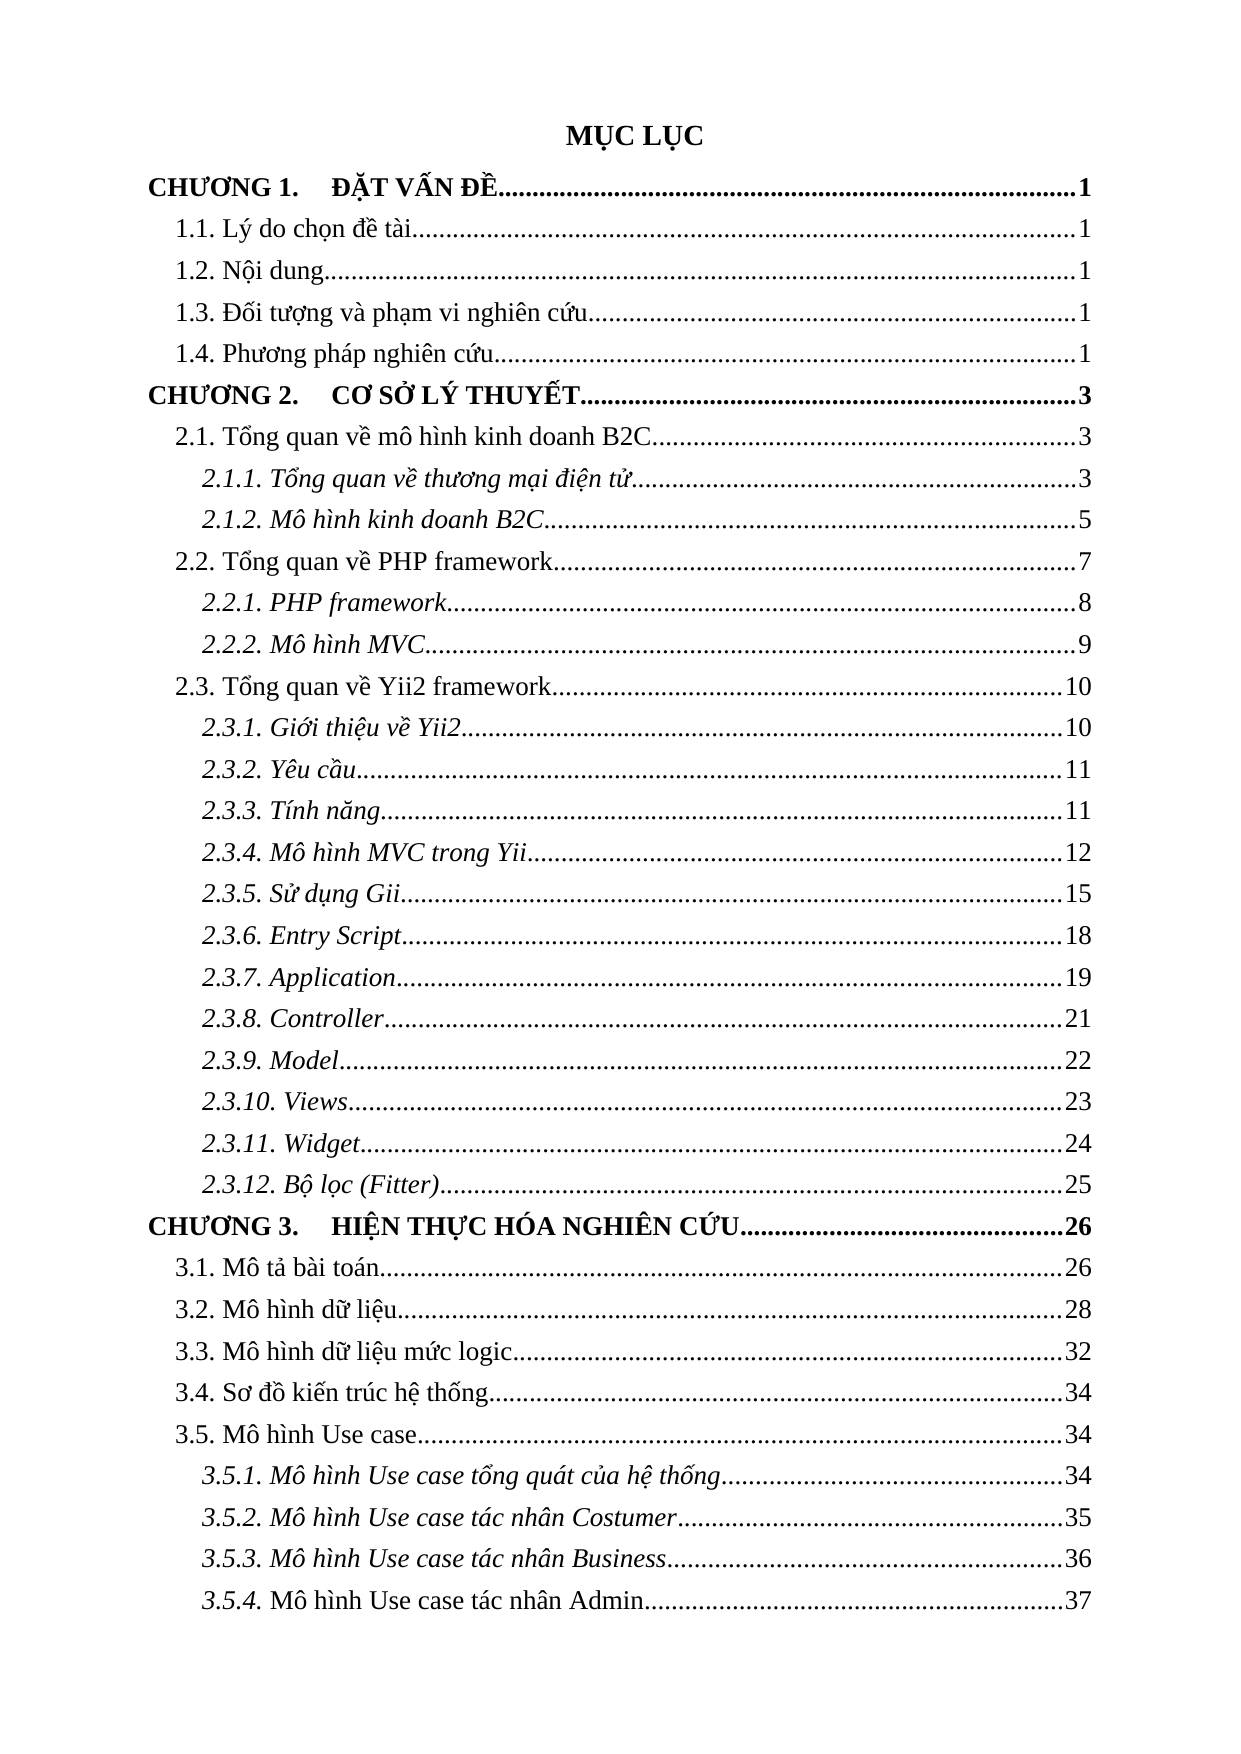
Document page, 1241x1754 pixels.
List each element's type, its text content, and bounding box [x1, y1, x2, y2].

text 1.1. Lý do chọn đề tài 1 [175, 212, 1122, 244]
text 3.5.1. Mô hình Use case tổng quát của hệ thống 34 [202, 1459, 1122, 1491]
text 1.2. Nội dung 1 [175, 254, 1122, 285]
text CHƯƠNG 2. CƠ SỞ LÝ THUYẾT 3 [148, 379, 1122, 410]
text 3.5.3. Mô hình Use case tác nhân Business 36 [202, 1542, 1122, 1574]
text 3.5.2. Mô hình Use case tác nhân Costumer 35 [202, 1501, 1122, 1532]
text 2.3.8. Controller 21 [202, 1002, 1122, 1033]
text 2.1.2. Mô hình kinh doanh B2C 5 [202, 503, 1122, 534]
text 2.3.6. Entry Script 18 [202, 919, 1122, 950]
text 1.3. Đối tượng và phạm vi nghiên cứu 1 [175, 296, 1122, 327]
text 2.3.2. Yêu cầu 11 [202, 753, 1122, 784]
text 3.5. Mô hình Use case 34 [175, 1418, 1122, 1449]
text 2.1. Tổng quan về mô hình kinh doanh B2C 3 [175, 420, 1122, 451]
text MỤC LỤC [148, 118, 1122, 152]
text 2.3.5. Sử dụng Gii 15 [202, 877, 1122, 909]
text 3.4. Sơ đồ kiến trúc hệ thống 34 [175, 1376, 1122, 1407]
text CHƯƠNG 3. HIỆN THỰC HÓA NGHIÊN CỨU 26 [148, 1210, 1122, 1241]
text 2.3. Tổng quan về Yii2 framework 10 [175, 670, 1122, 701]
text 2.2. Tổng quan về PHP framework 7 [175, 545, 1122, 576]
text 3.1. Mô tả bài toán 26 [175, 1252, 1122, 1283]
text 2.3.10. Views 23 [202, 1085, 1122, 1116]
text 2.3.11. Widget 24 [202, 1127, 1122, 1158]
text 2.2.1. PHP framework 8 [202, 587, 1122, 618]
text 2.3.9. Model 22 [202, 1044, 1122, 1075]
text 2.3.12. Bộ lọc (Fitter) 25 [202, 1168, 1122, 1199]
text 1.4. Phương pháp nghiên cứu 1 [175, 337, 1122, 368]
text 3.3. Mô hình dữ liệu mức logic 32 [175, 1335, 1122, 1366]
text 2.3.3. Tính năng 11 [202, 794, 1122, 826]
text 2.3.7. Application 19 [202, 961, 1122, 992]
text 2.3.1. Giới thiệu về Yii2 10 [202, 711, 1122, 742]
text CHƯƠNG 1. ĐẶT VẤN ĐỀ 1 [148, 171, 1122, 202]
text 3.2. Mô hình dữ liệu 28 [175, 1293, 1122, 1324]
text 2.1.1. Tổng quan về thương mại điện tử 3 [202, 462, 1122, 493]
text 2.3.4. Mô hình MVC trong Yii 12 [202, 836, 1122, 867]
text 3.5.4. Mô hình Use case tác nhân Admin 37 [202, 1584, 1122, 1615]
text 2.2.2. Mô hình MVC 9 [202, 628, 1122, 659]
